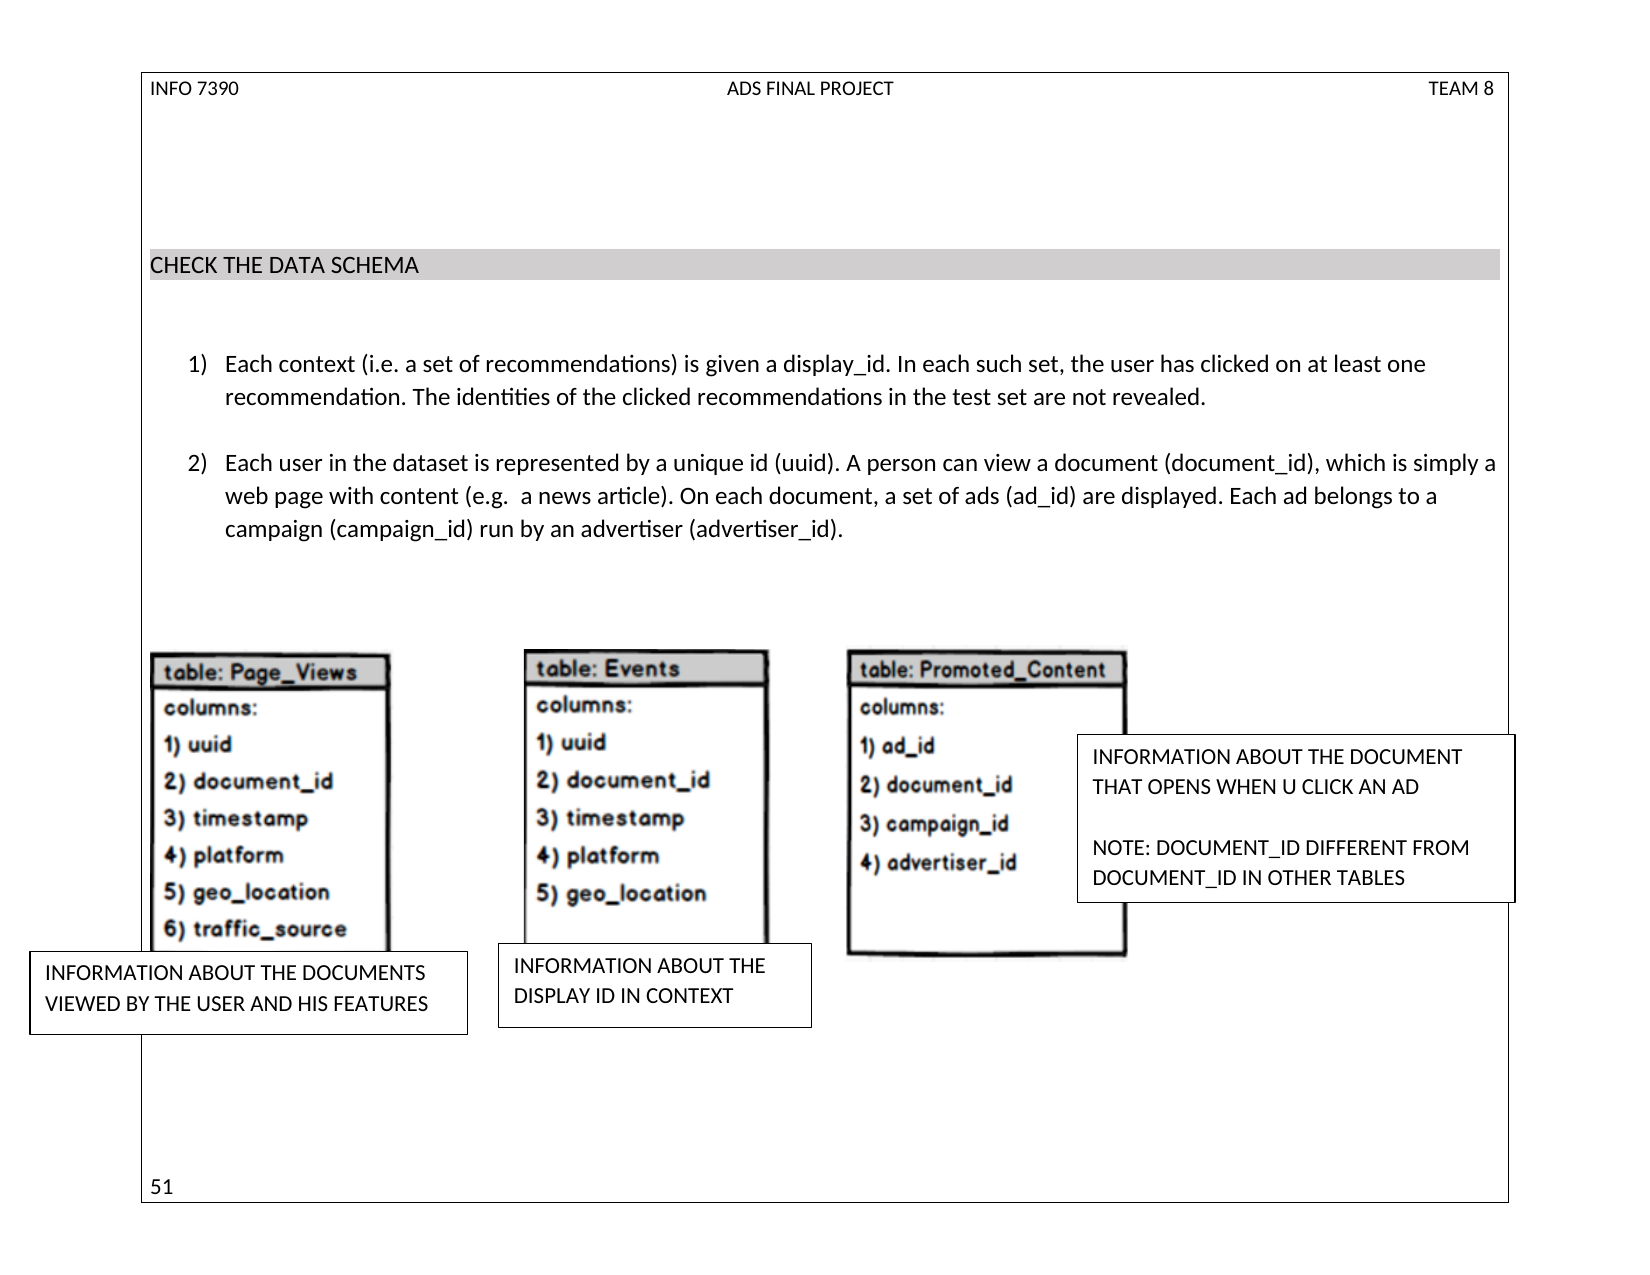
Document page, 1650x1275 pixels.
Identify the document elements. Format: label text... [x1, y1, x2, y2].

picture [845, 645, 1129, 962]
list Each context (i.e. a set of recommendations) is given a display_id. In each such set, the user has clicked on at least one recommendation. The identities of the clicked recommendations in the test set are not revealed. [187, 348, 1500, 412]
list Each user in the dataset is represented by a unique id (uuid). A person can view a document (document_id), which is simply a web page with content (e.g. a news article). On each document, a set of ads (ad_id) are displayed. Each ad belongs to a campaign (campaign_id) run by an advertiser (advertiser_id). [187, 447, 1500, 543]
picture [150, 649, 394, 951]
picture [523, 649, 772, 943]
text CHECK THE DATA SCHEMA [150, 249, 1500, 280]
